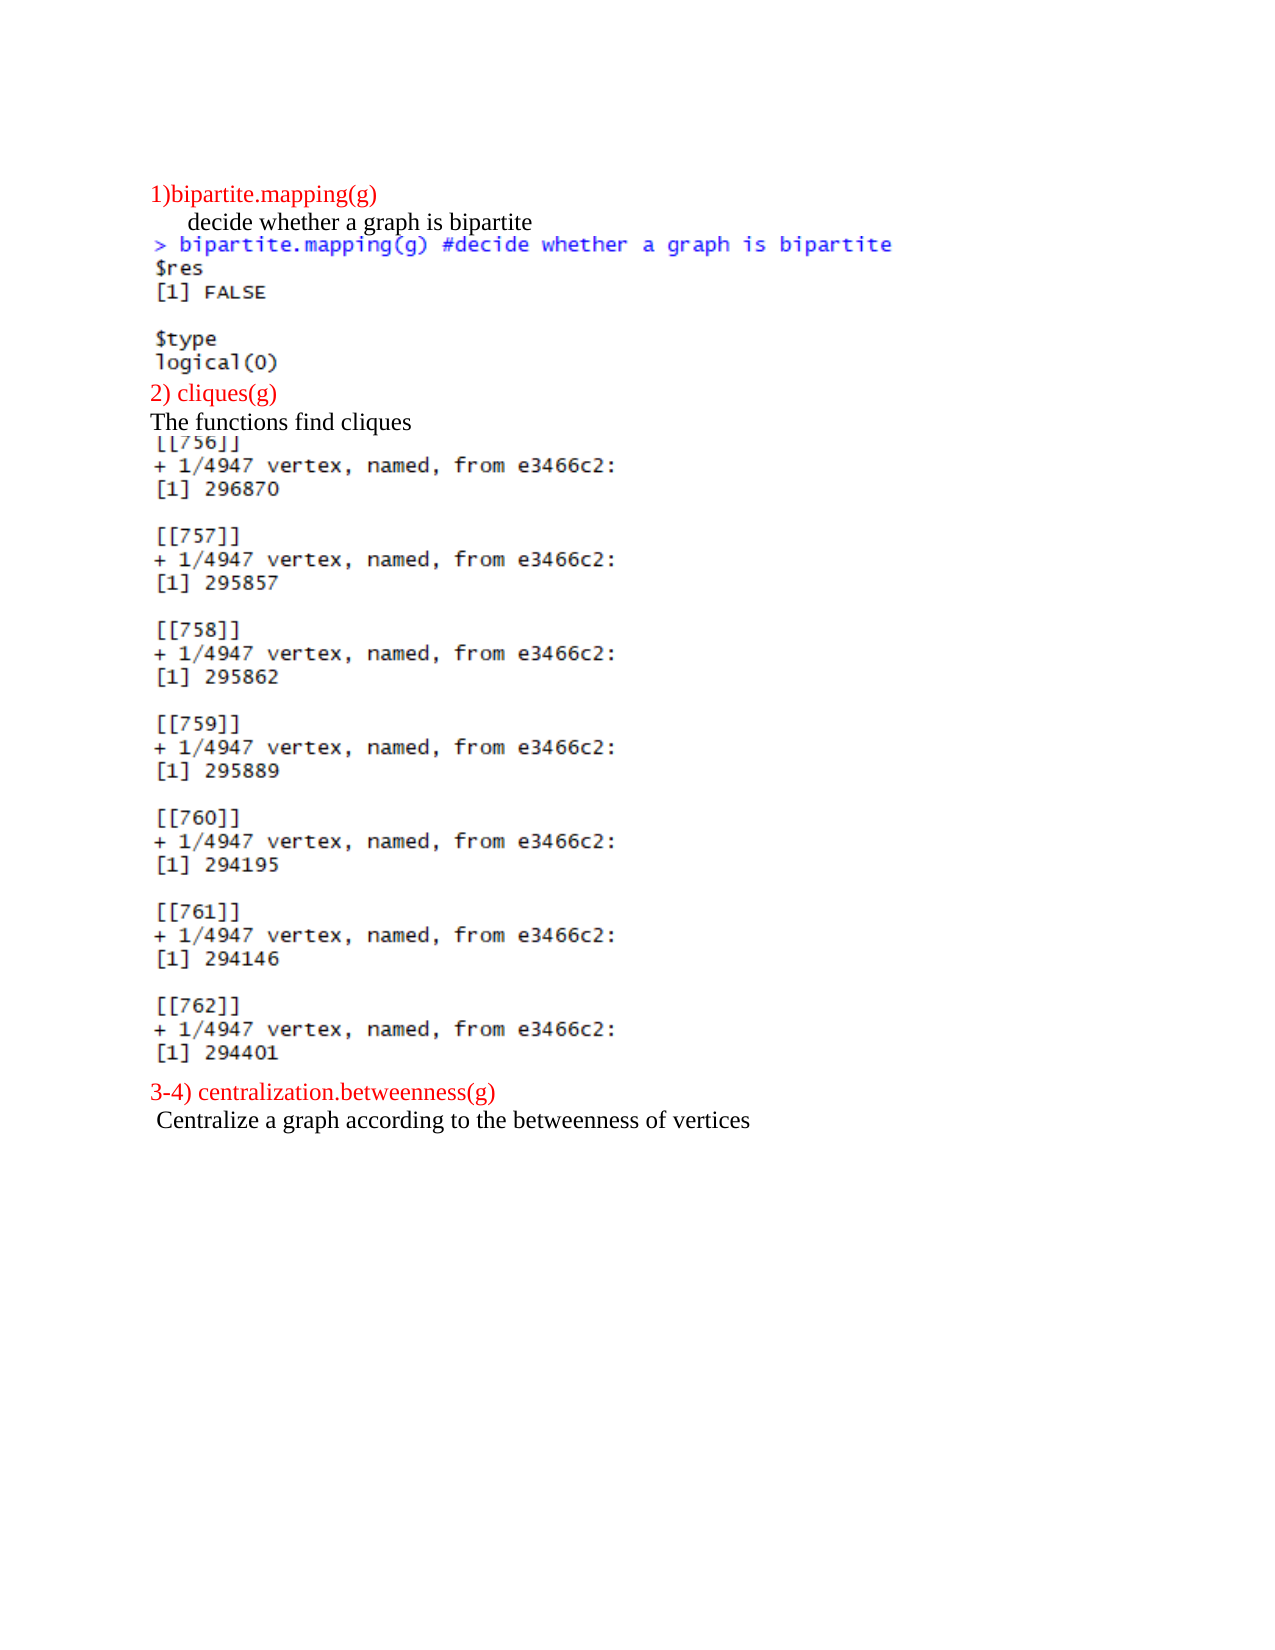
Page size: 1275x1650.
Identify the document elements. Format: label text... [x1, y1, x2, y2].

picture [150, 436, 1043, 1077]
text 2) cliques(g) [150, 378, 1125, 407]
text The functions find cliques [150, 407, 1125, 436]
text Centralize a graph according to the betweenness of vertices [150, 1105, 1125, 1134]
text 1)bipartite.mapping(g) [150, 179, 1125, 207]
picture [150, 236, 972, 379]
list decide whether a graph is bipartite [187, 207, 1125, 236]
text 3-4) centralization.betweenness(g) [150, 1077, 1125, 1105]
